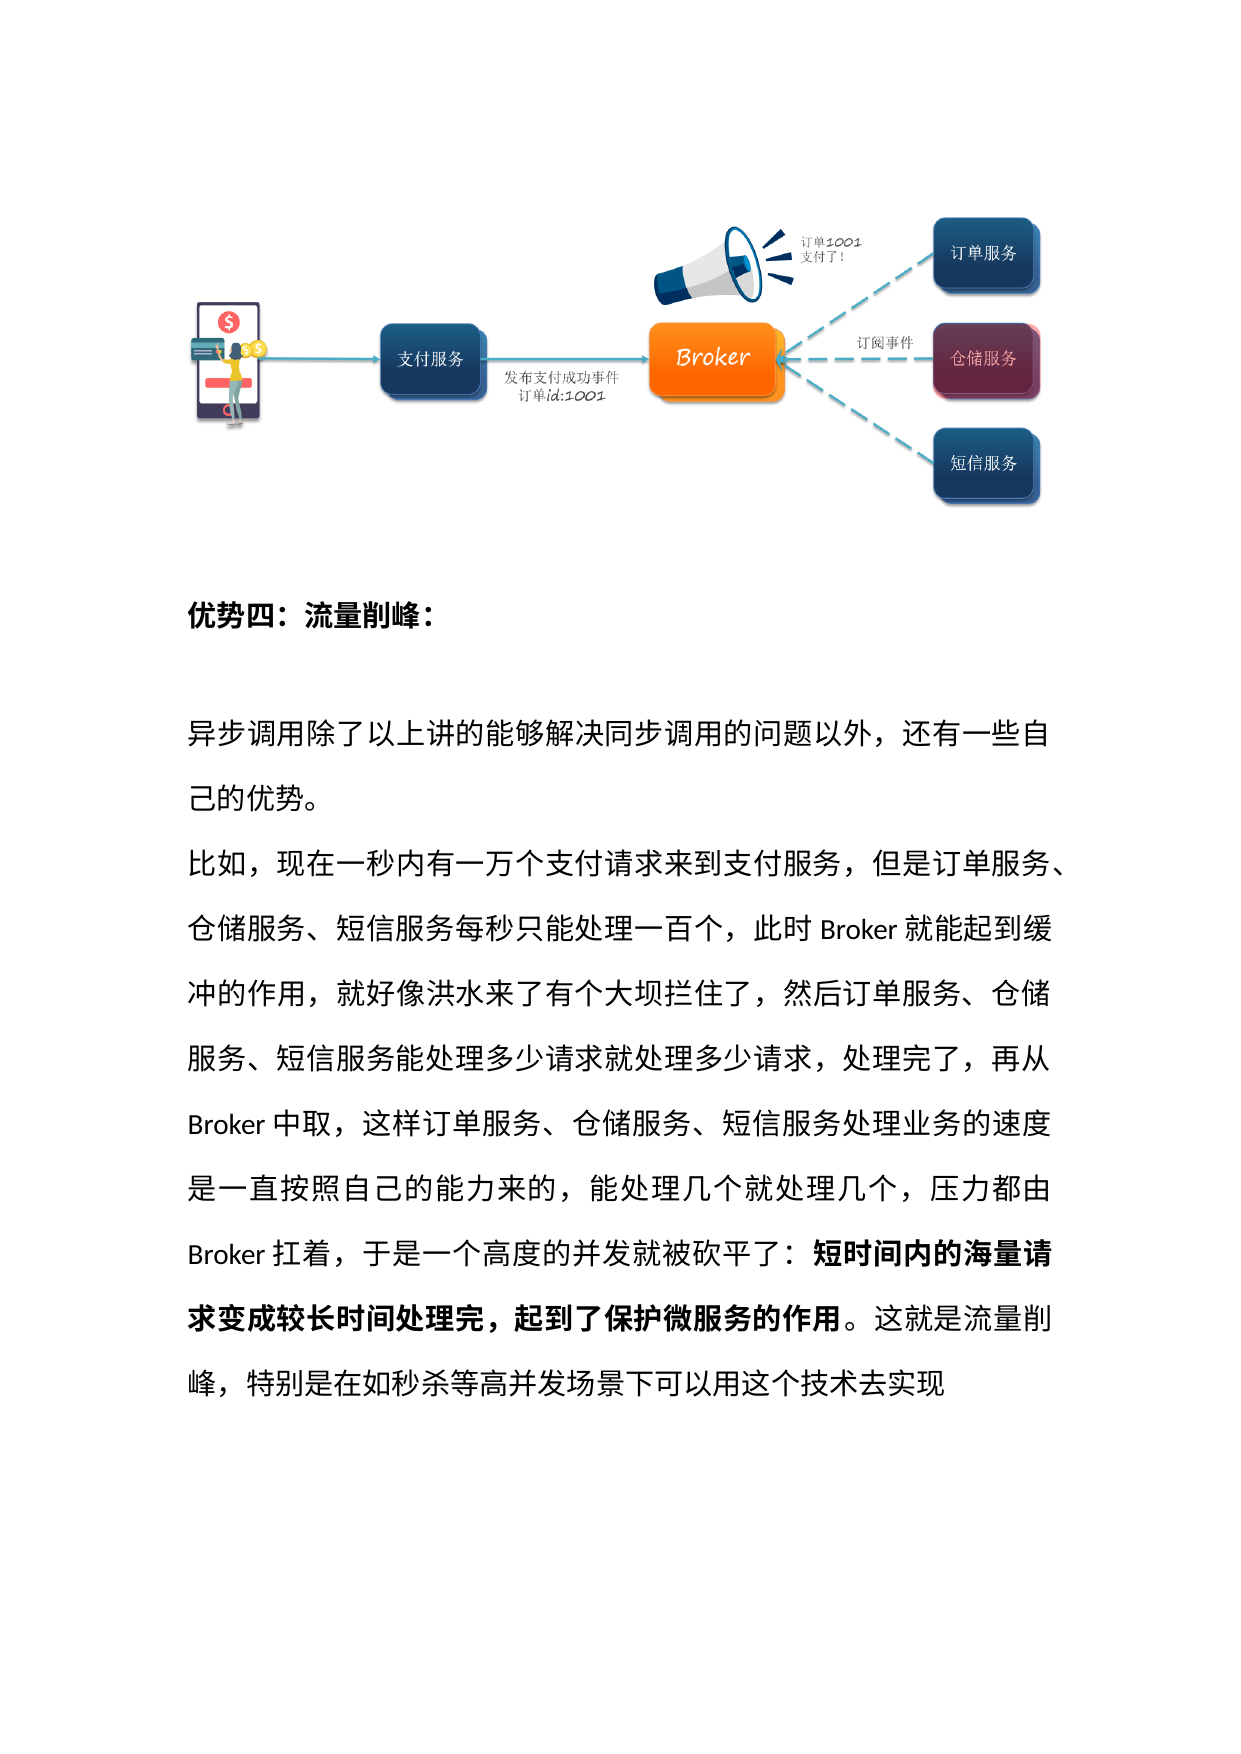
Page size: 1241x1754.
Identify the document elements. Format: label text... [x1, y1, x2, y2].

text 异步调用除了以上讲的能够解决同步调用的问题以外，还有一些自己的优势。 [187, 699, 1053, 829]
text 比如，现在一秒内有一万个支付请求来到支付服务，但是订单服务、仓储服务、短信服务每秒只能处理一百个，此时Broker就能起到缓冲的作用，就好像洪水来了有个大坝拦住了，然后订单服务、仓储服务、短信服务能处理多少请求就处理多少请求，处理完了，再从Broker中取，这样订单服务、仓储服务、短信服务处理业务的速度是一直按照自己的能力来的，能处理几个就处理几个，压力都由Broker扛着，于是一个高度的并发就被砍平了：短时间内的海量请求变成较长时间处理完，起到了保护微服务的作用。这就是流量削峰，特别是在如秒杀等高并发场景下可以用这个技术去实现 [187, 829, 1053, 1414]
subtitle 优势四：流量削峰： [187, 581, 1053, 646]
picture [187, 162, 1053, 522]
